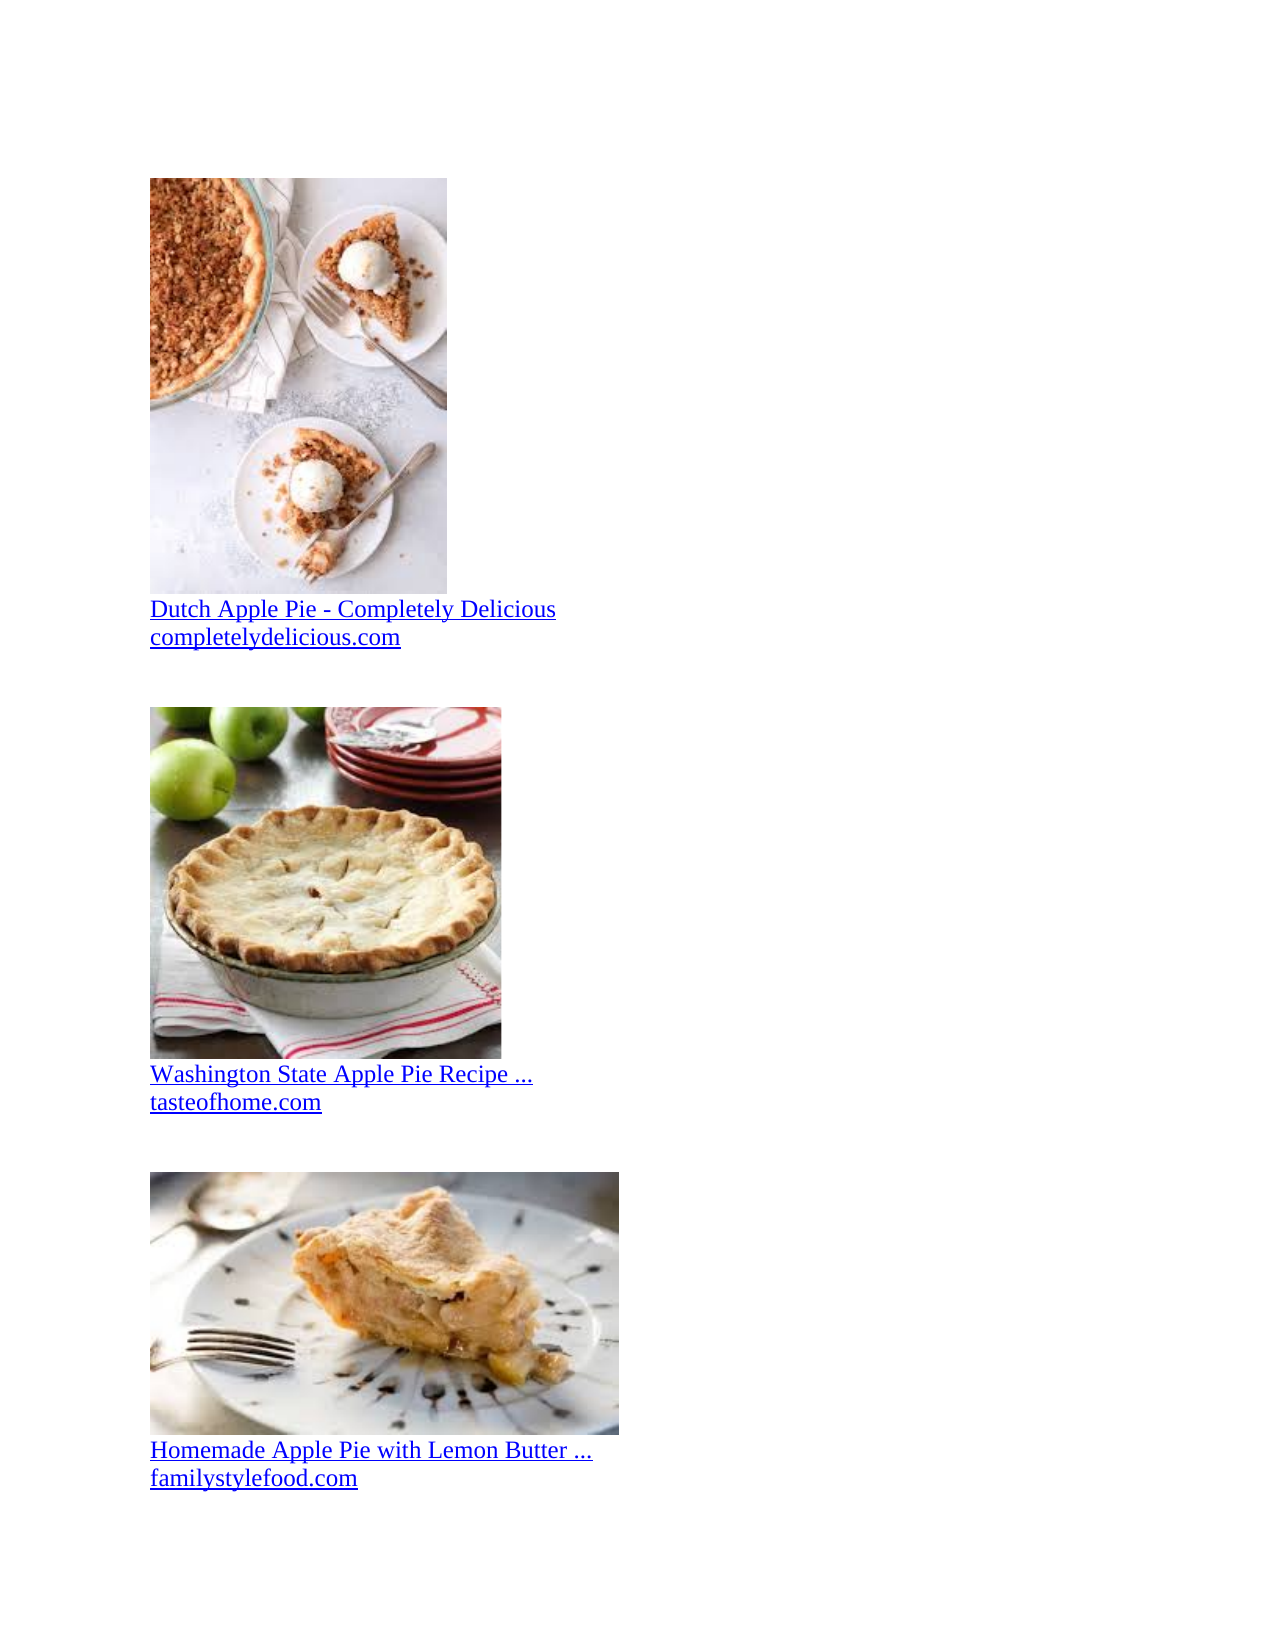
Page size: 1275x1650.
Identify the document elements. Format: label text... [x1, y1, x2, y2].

text tasteofhome.com [150, 1087, 1125, 1116]
picture [150, 707, 502, 1059]
text Dutch Apple Pie - Completely Delicious [150, 594, 1125, 622]
picture [150, 1172, 619, 1435]
text completelydelicious.com [150, 622, 1125, 651]
picture [150, 178, 447, 594]
text Washington State Apple Pie Recipe ... [150, 1059, 1125, 1087]
text Homemade Apple Pie with Lemon Butter ... [150, 1435, 1125, 1463]
text familystylefood.com [150, 1463, 1125, 1492]
